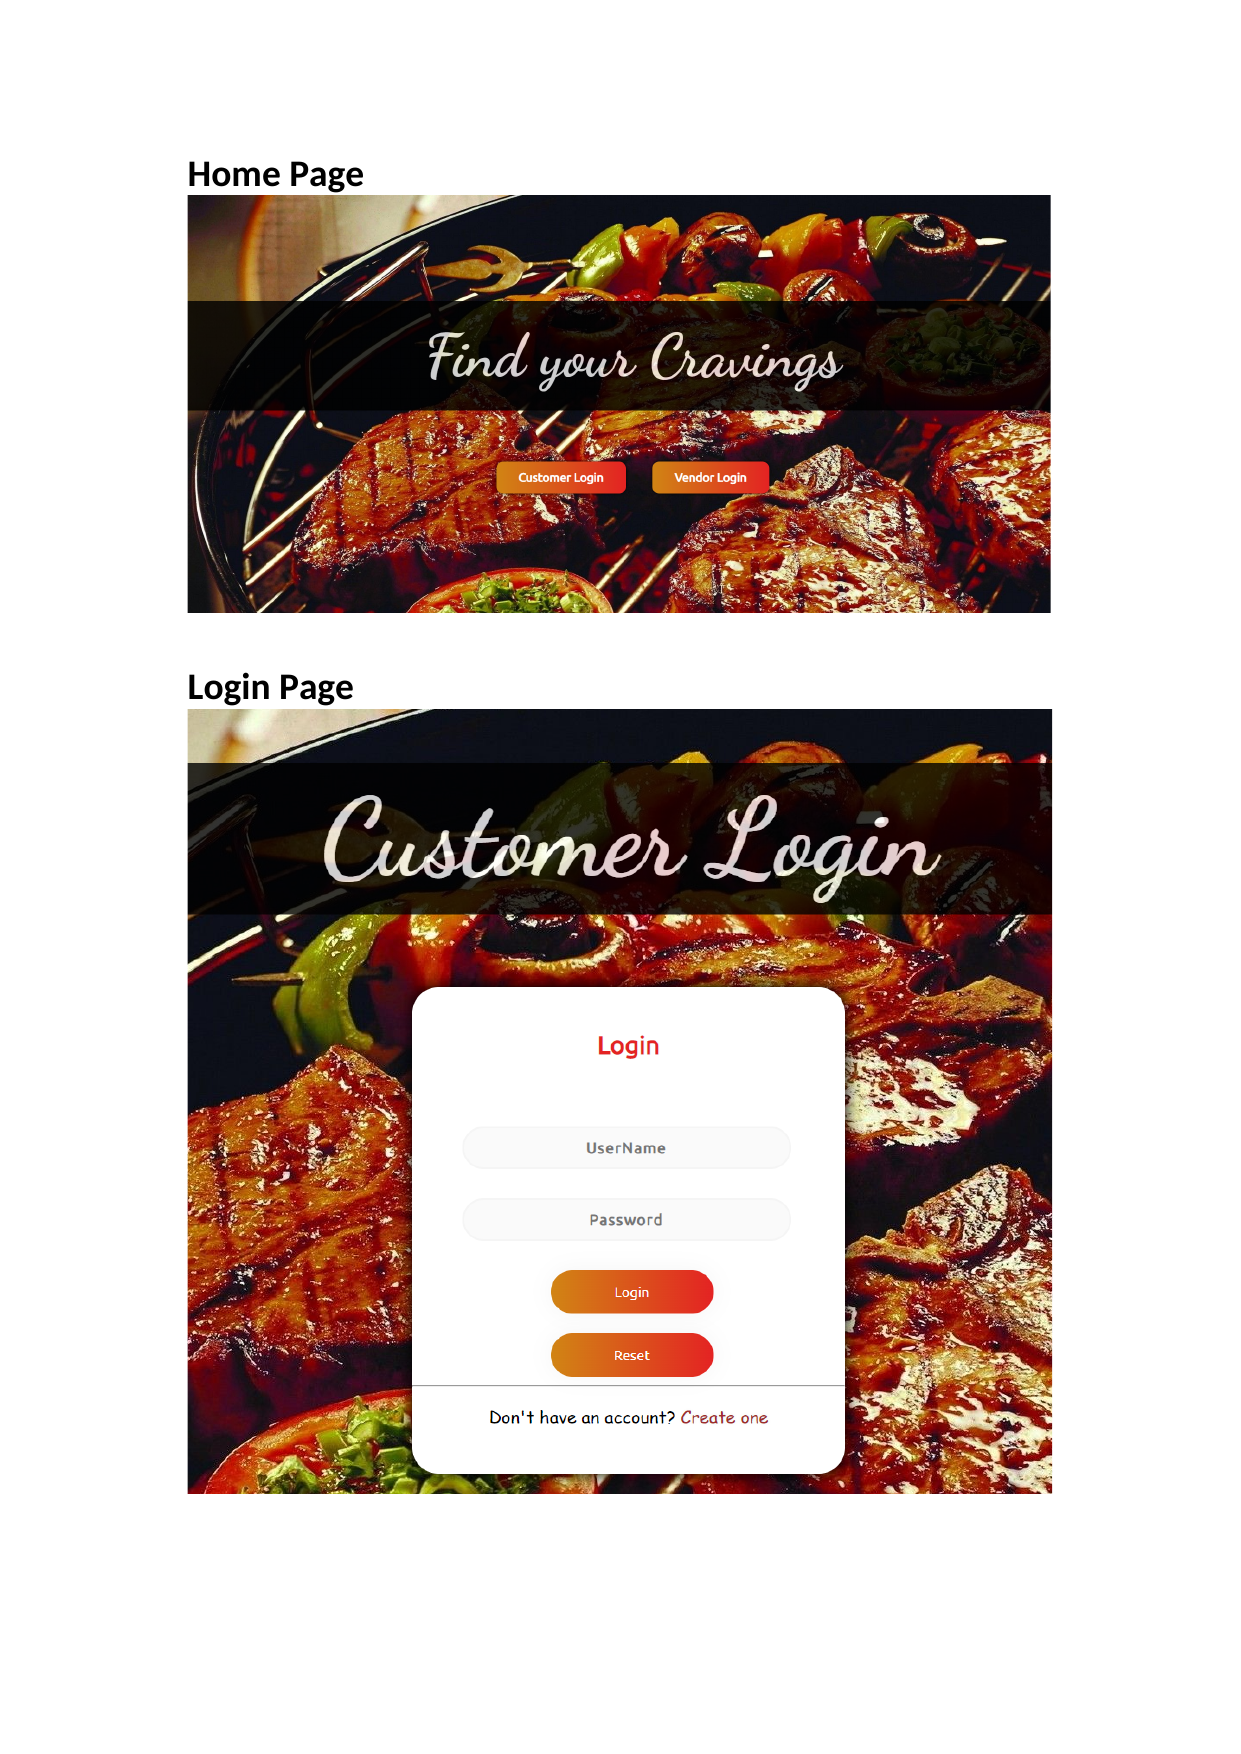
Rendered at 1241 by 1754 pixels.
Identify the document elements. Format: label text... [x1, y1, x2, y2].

text Login Page [187, 663, 1053, 709]
picture [187, 709, 1053, 1494]
picture [187, 195, 1051, 613]
text Home Page [187, 150, 1053, 196]
